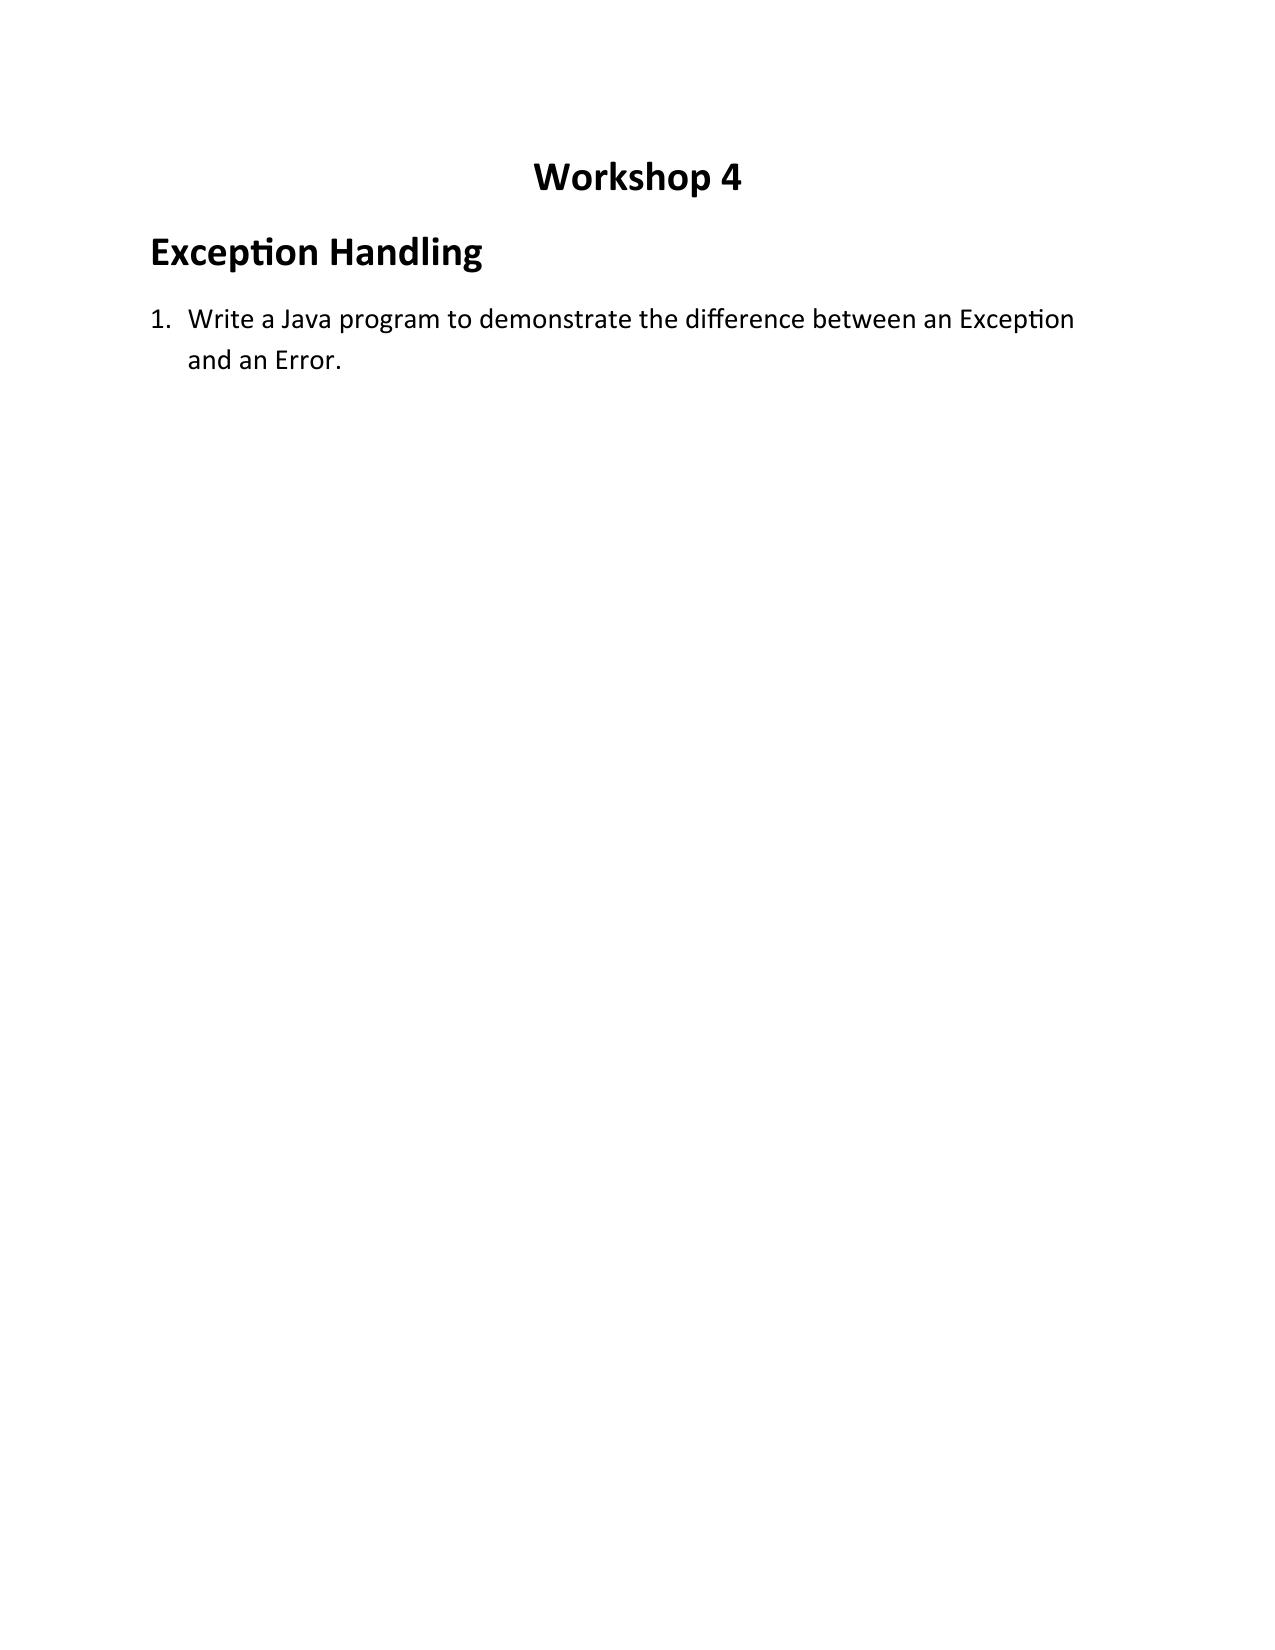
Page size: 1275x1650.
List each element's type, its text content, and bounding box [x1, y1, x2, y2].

list Write a Java program to demonstrate the difference between an Exception and an Error. [150, 300, 1125, 377]
text Workshop 4 [150, 150, 1125, 201]
text Exception Handling [150, 225, 1125, 276]
